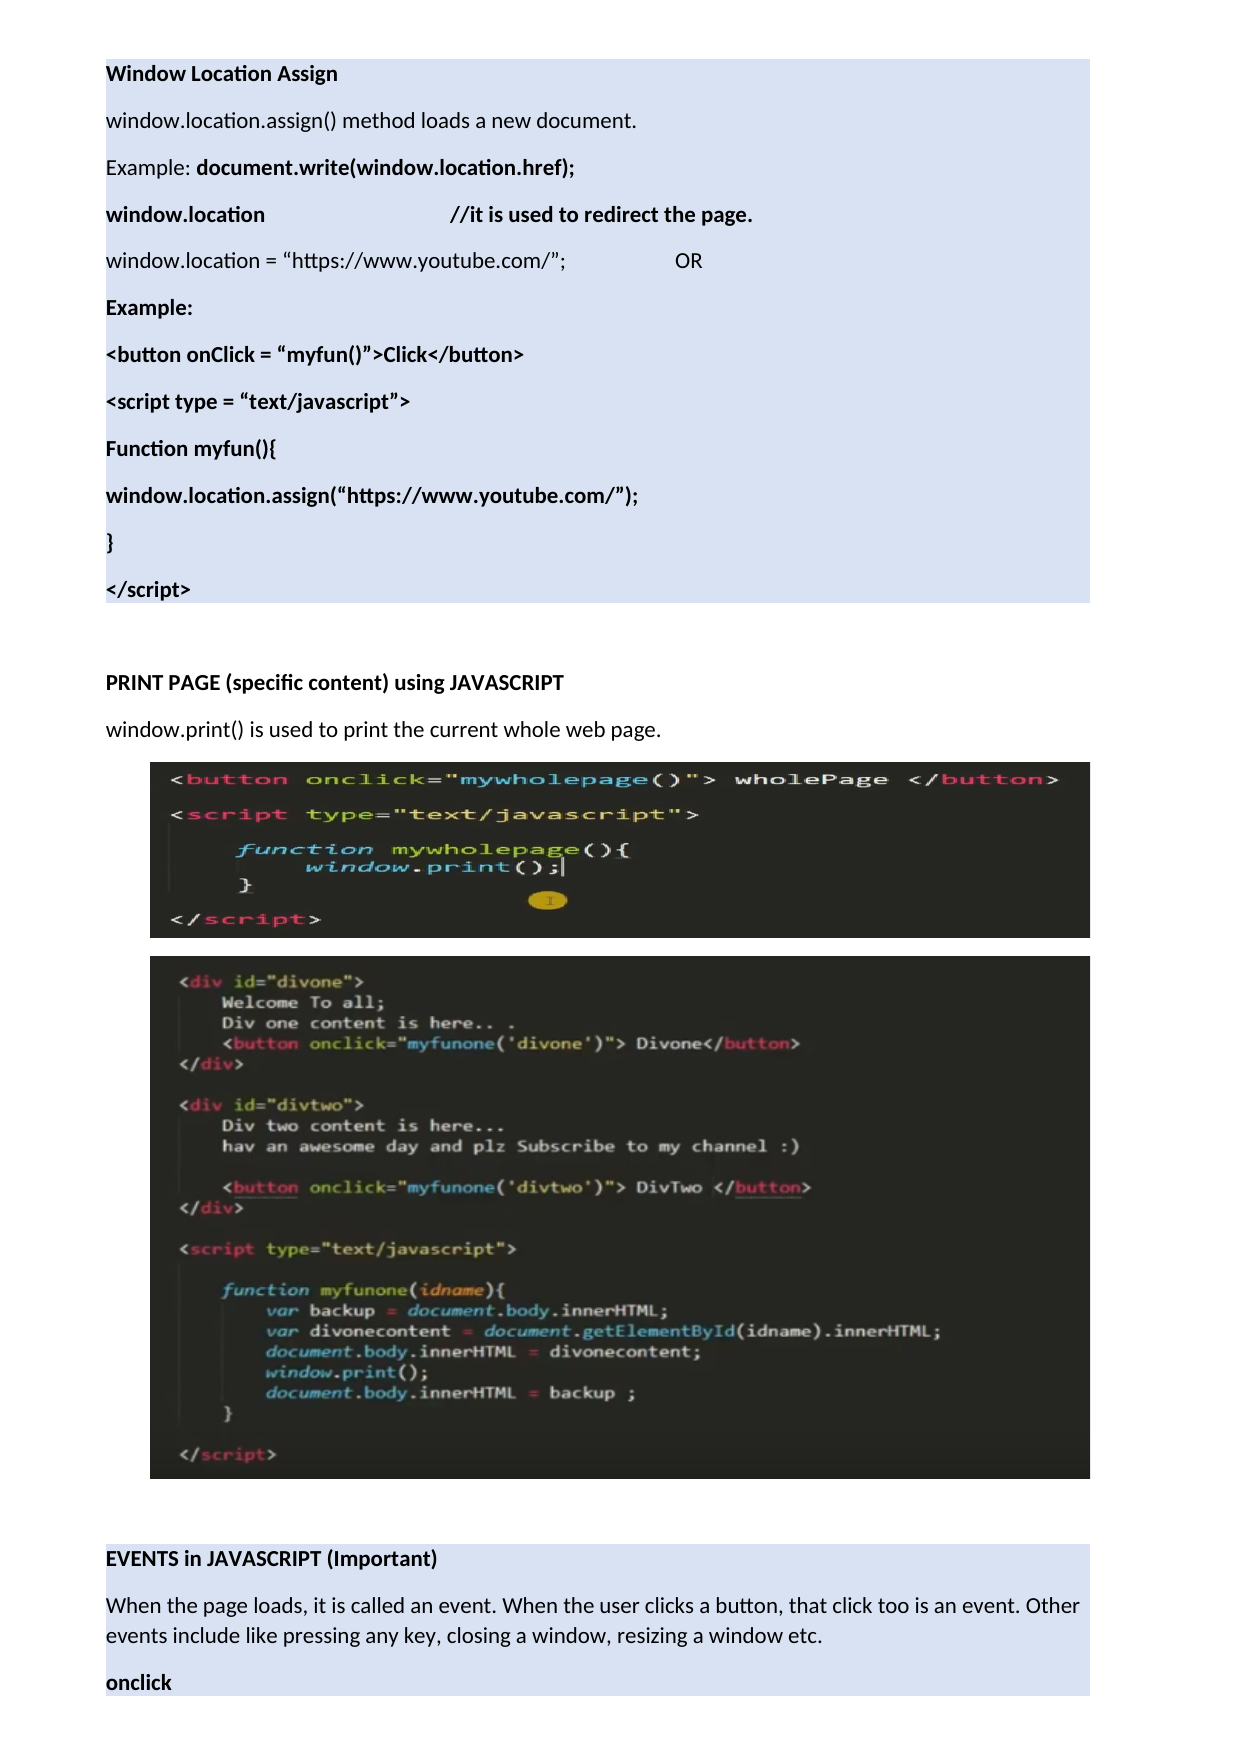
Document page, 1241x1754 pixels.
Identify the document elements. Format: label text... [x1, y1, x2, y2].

text When the page loads, it is called an event. When the user clicks a button, that click too is an event. Other events include like pressing any key, closing a window, resizing a window etc. [106, 1591, 1090, 1649]
picture [150, 956, 1091, 1479]
text window.location //it is used to redirect the page. [106, 200, 1090, 228]
text <script type = “text/javascript”> [106, 387, 1090, 415]
text Window Location Assign [106, 59, 1090, 87]
text window.print() is used to print the current whole web page. [106, 715, 1090, 743]
text Function myfun(){ [106, 434, 1090, 462]
text PRINT PAGE (specific content) using JAVASCRIPT [106, 668, 1090, 697]
text Example: document.write(window.location.href); [106, 153, 1090, 181]
text </script> [106, 575, 1090, 603]
text window.location.assign() method loads a new document. [106, 106, 1090, 134]
text Example: [106, 293, 1090, 322]
text window.location.assign(“https://www.youtube.com/”); [106, 481, 1090, 509]
picture [150, 762, 1091, 938]
text window.location = “https://www.youtube.com/”; OR [106, 247, 1090, 275]
text } [106, 528, 1090, 556]
text EVENTS in JAVASCRIPT (Important) [106, 1544, 1090, 1572]
text onclick [106, 1668, 1090, 1696]
text <button onClick = “myfun()”>Click</button> [106, 340, 1090, 368]
